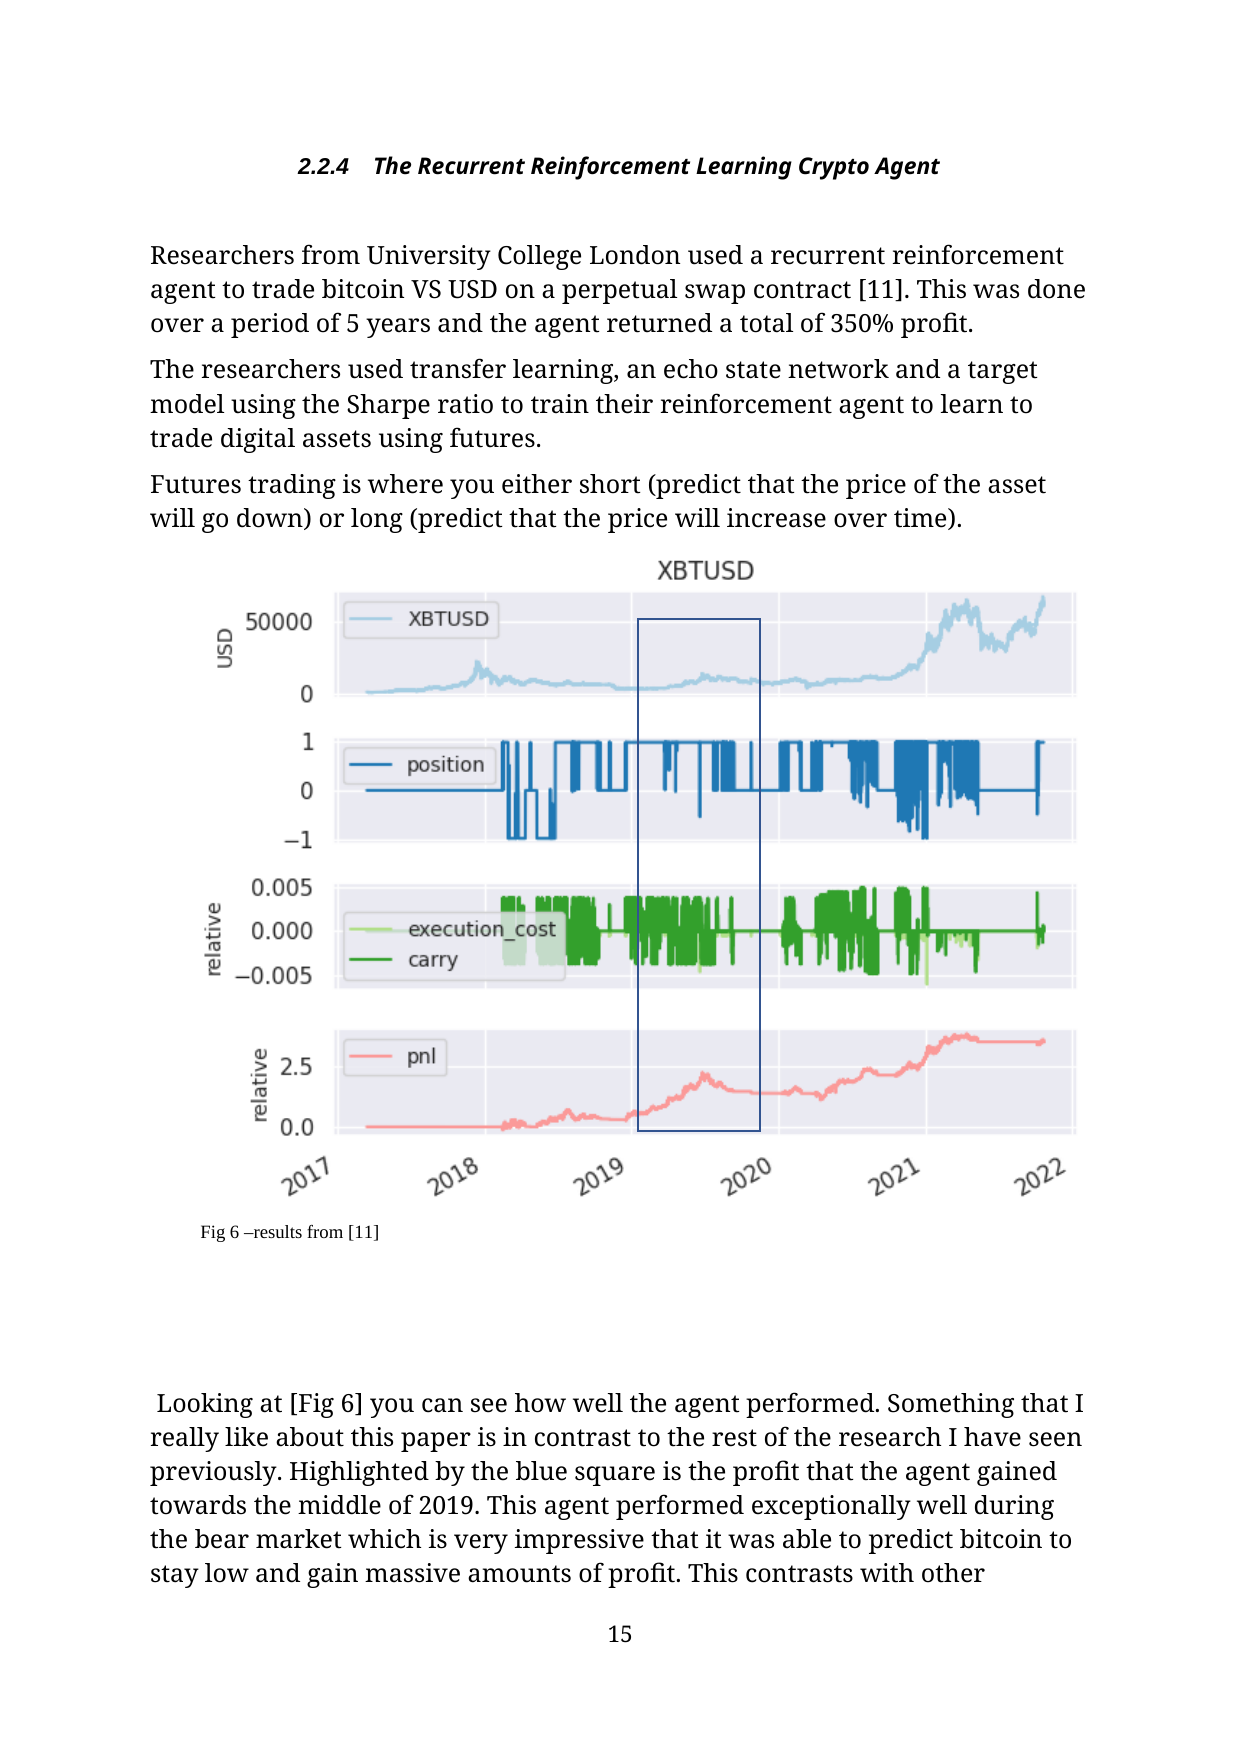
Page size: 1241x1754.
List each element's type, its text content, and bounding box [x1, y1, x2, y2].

text Futures trading is where you either short (predict that the price of the asset will go down) or long (predict that the price will increase over time). [150, 467, 1090, 535]
subtitle The Recurrent Reinforcement Learning Crypto Agent [150, 150, 1090, 181]
text Researchers from University College London used a recurrent reinforcement agent to trade bitcoin VS USD on a perpetual swap contract [11]. This was done over a period of 5 years and the agent returned a total of 350% profit. [150, 237, 1090, 340]
picture [149, 558, 1090, 1222]
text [150, 1386, 1090, 1590]
text The researchers used transfer learning, an echo state network and a target model using the Sharpe ratio to train their reinforcement agent to learn to trade digital assets using futures. [150, 352, 1090, 454]
